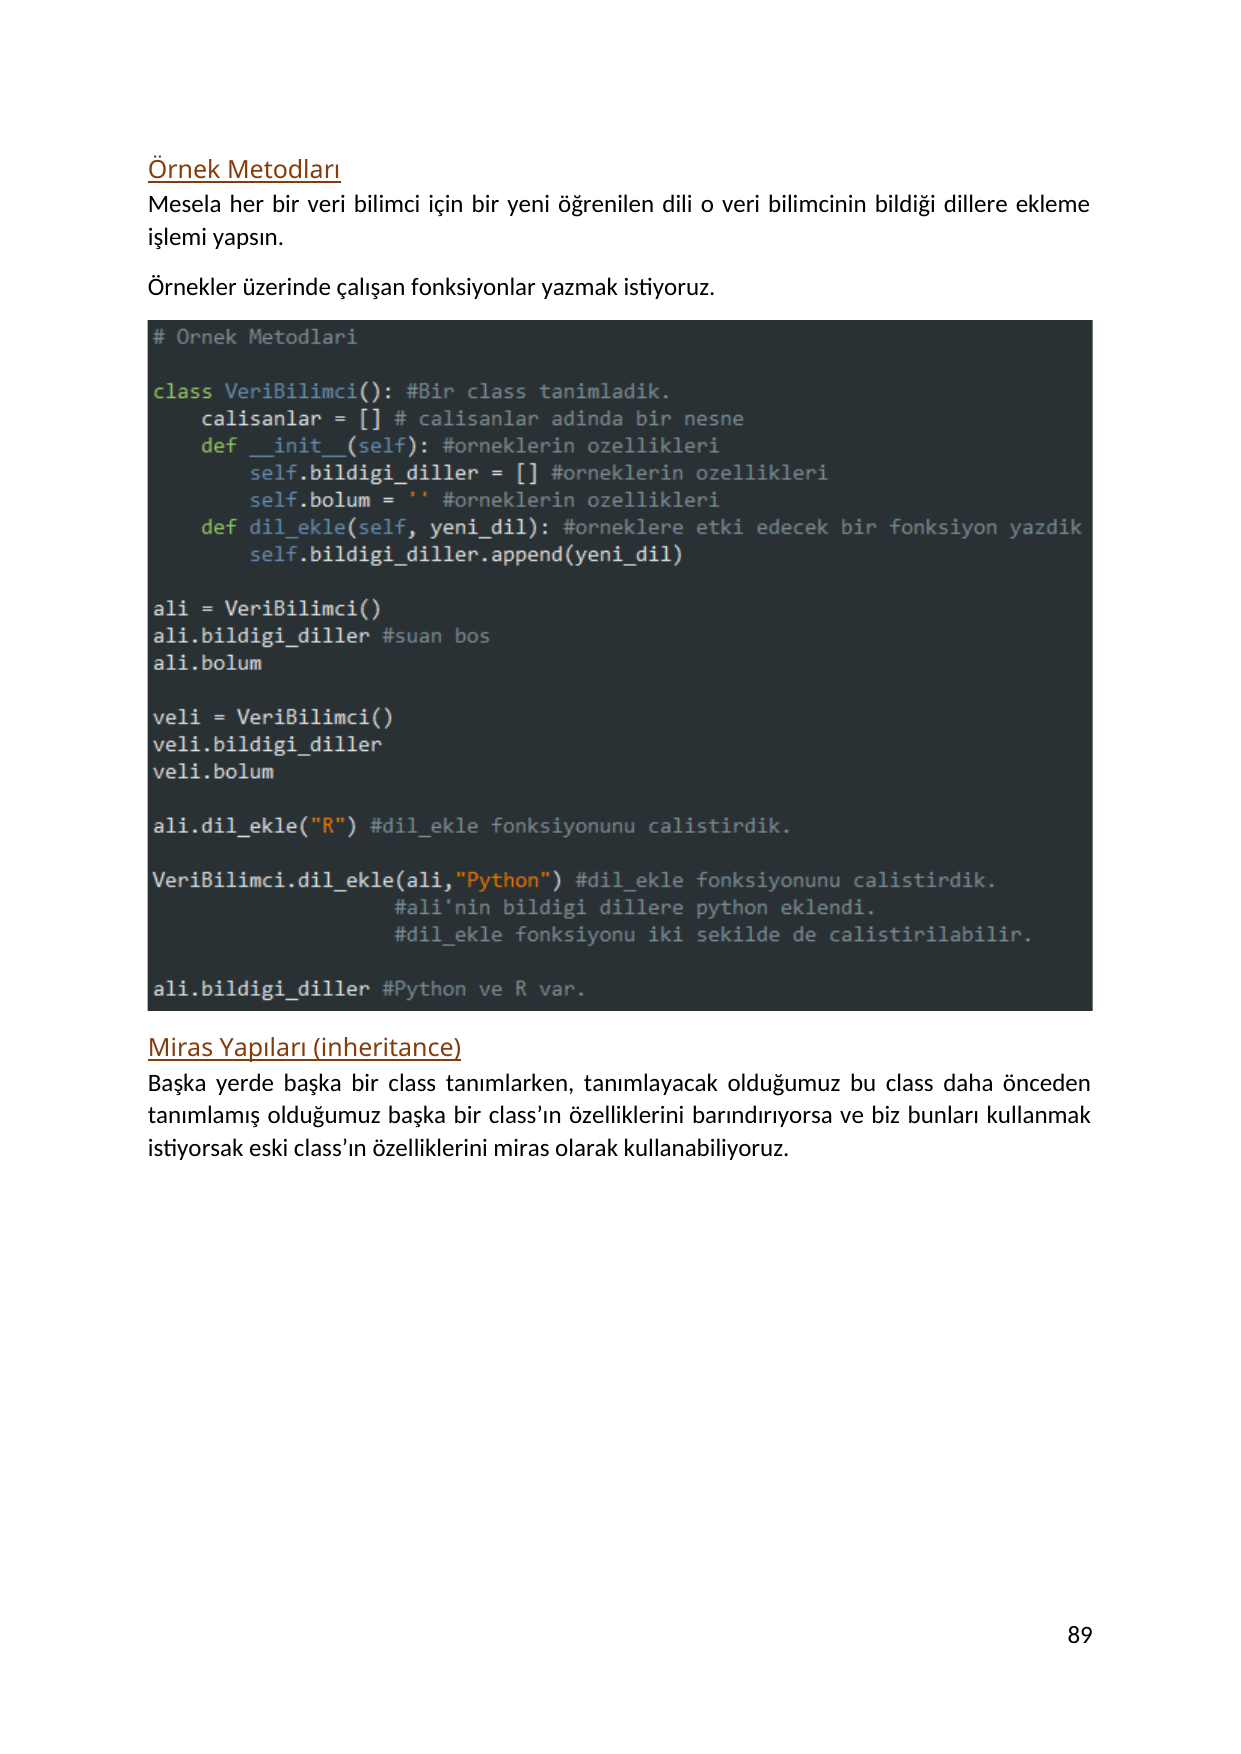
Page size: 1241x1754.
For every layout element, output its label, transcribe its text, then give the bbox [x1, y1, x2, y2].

text Örnekler üzerinde çalışan fonksiyonlar yazmak istiyoruz. [148, 271, 1092, 302]
picture [147, 320, 1093, 1011]
text Mesela her bir veri bilimci için bir yeni öğrenilen dili o veri bilimcinin bildiği dillere ekleme işlemi yapsın. [148, 189, 1092, 252]
text Başka yerde başka bir class tanımlarken, tanımlayacak olduğumuz bu class daha önceden tanımlamış olduğumuz başka bir class’ın özelliklerini barındırıyorsa ve biz bunları kullanmak istiyorsak eski class’ın özelliklerini miras olarak kullanabiliyoruz. [148, 1067, 1092, 1163]
subtitle Örnek Metodları [148, 152, 1092, 186]
subtitle Miras Yapıları (inheritance) [148, 1030, 1092, 1064]
